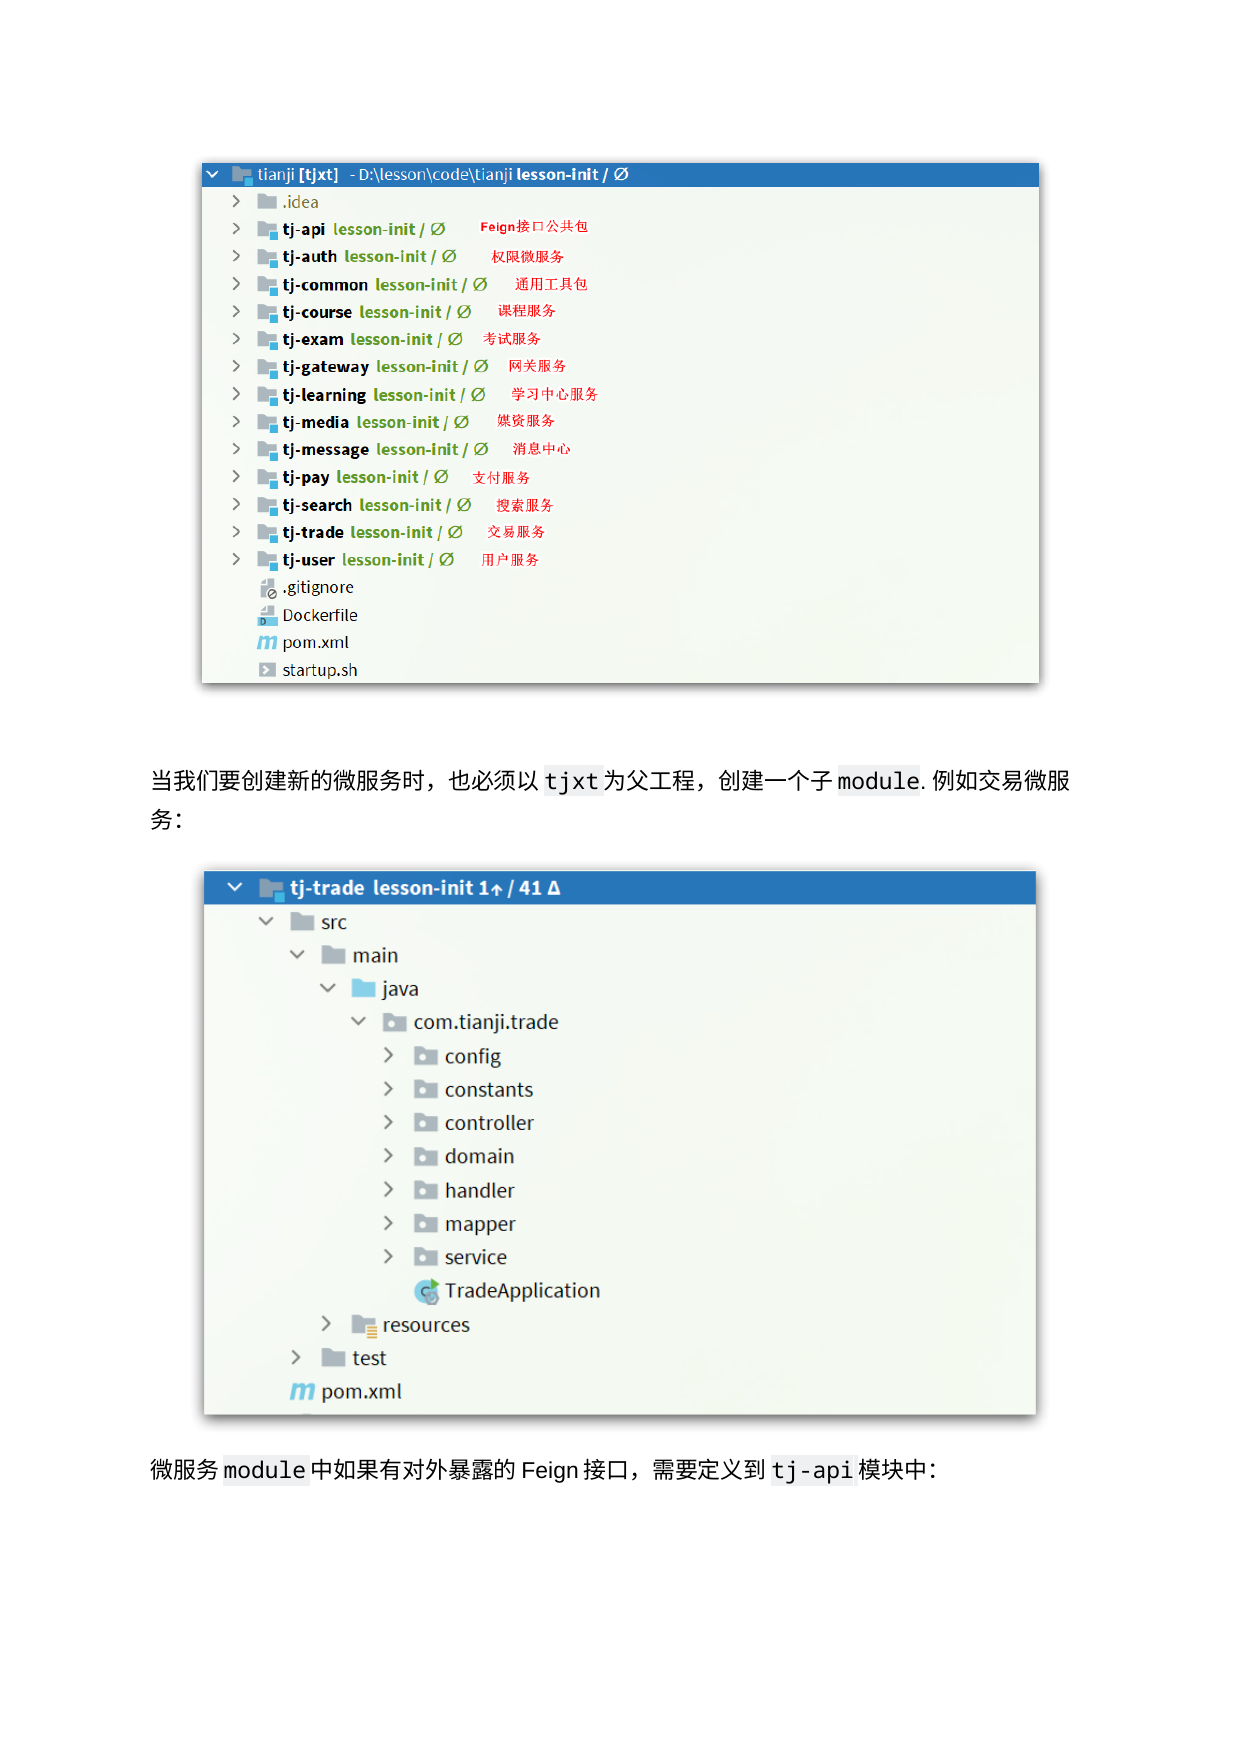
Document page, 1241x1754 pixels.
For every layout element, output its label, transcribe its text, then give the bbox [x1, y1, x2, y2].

text 微服务module中如果有对外暴露的Feign接口，需要定义到tj-api模块中： [150, 1452, 1090, 1486]
picture [188, 854, 1052, 1435]
picture [188, 150, 1052, 699]
text 当我们要创建新的微服务时，也必须以tjxt为父工程，创建一个子module. 例如交易微服务： [150, 762, 1090, 836]
